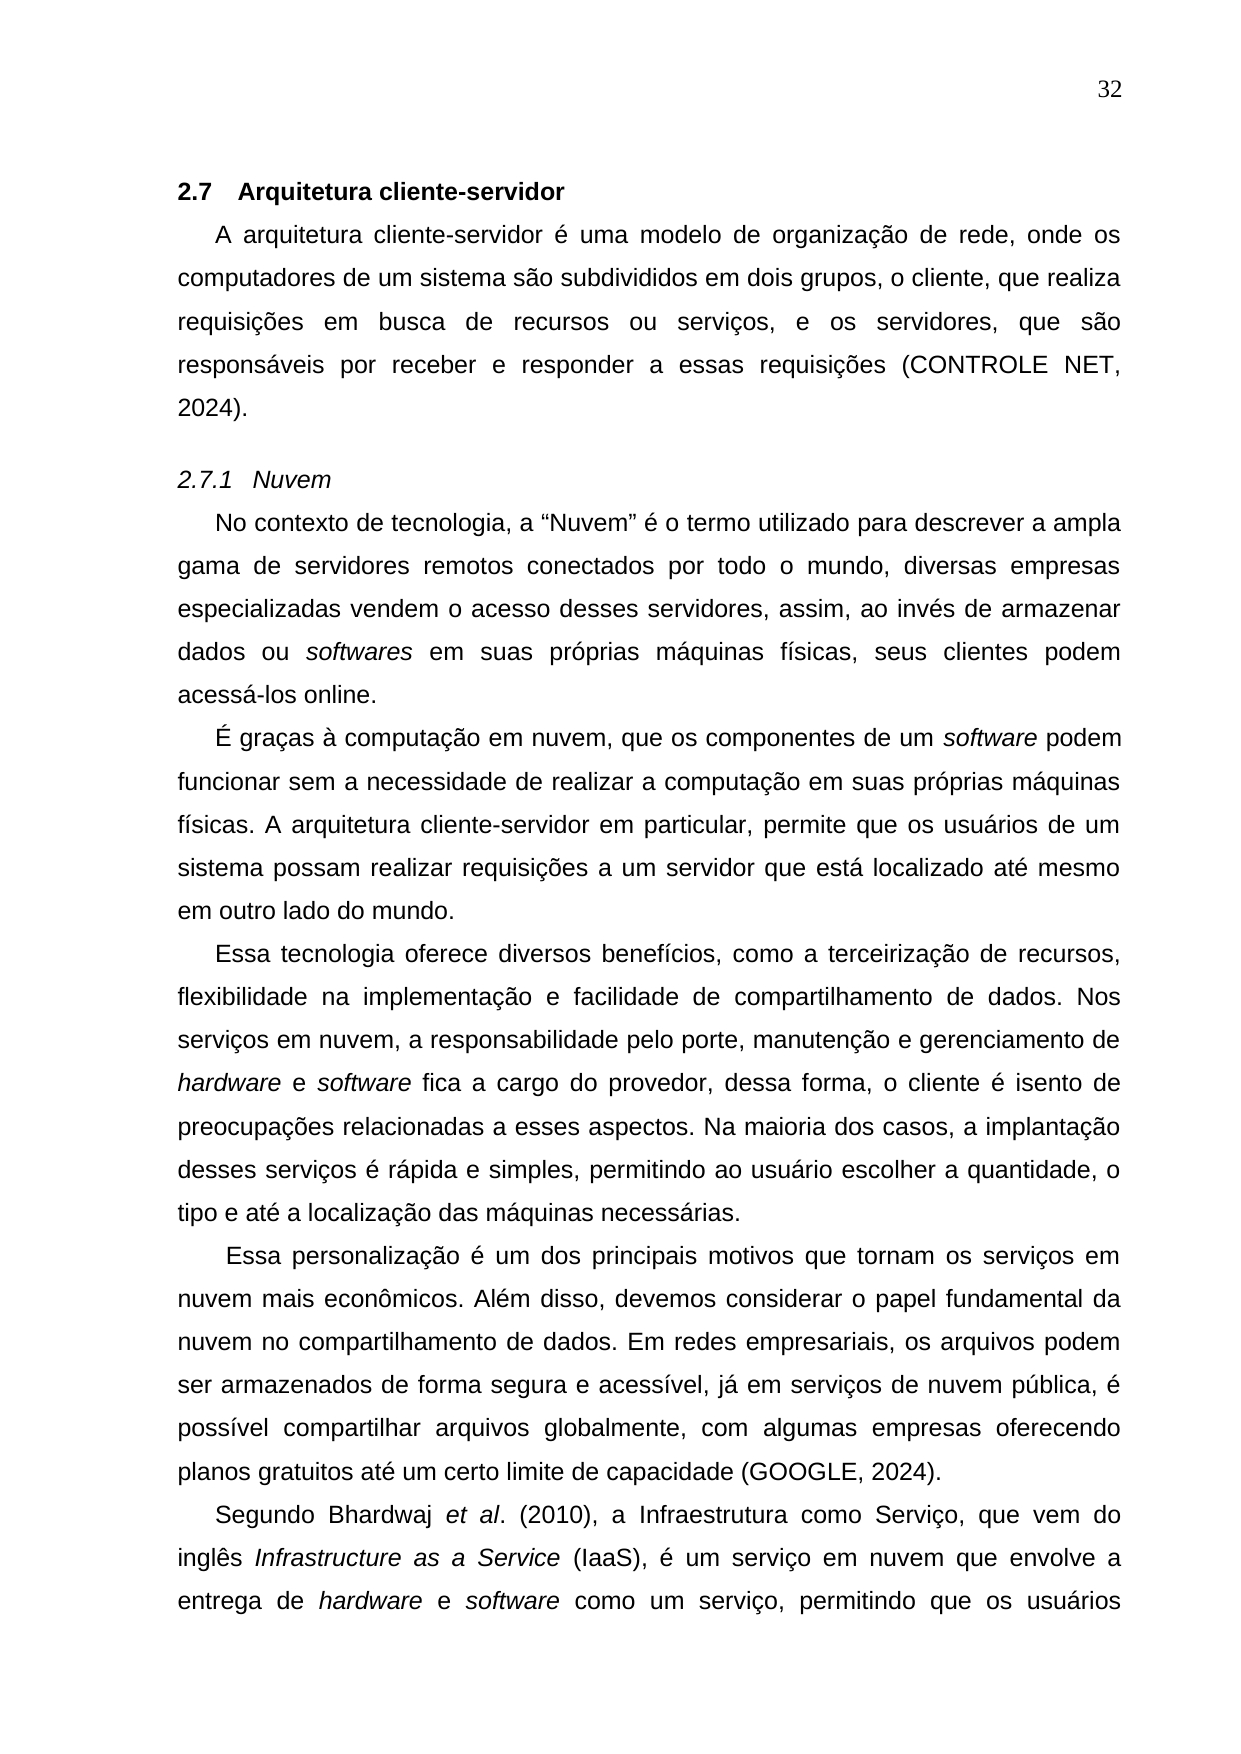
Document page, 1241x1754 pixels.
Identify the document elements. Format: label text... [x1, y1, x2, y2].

text Essa personalização é um dos principais motivos que tornam os serviços em nuvem mais econômicos. Além disso, devemos considerar o papel fundamental da nuvem no compartilhamento de dados. Em redes empresariais, os arquivos podem ser armazenados de forma segura e acessível, já em serviços de nuvem pública, é possível compartilhar arquivos globalmente, com algumas empresas oferecendo planos gratuitos até um certo limite de capacidade (GOOGLE, 2024). [177, 1241, 1122, 1485]
subtitle Arquitetura cliente-servidor [177, 177, 1122, 206]
text Essa tecnologia oferece diversos benefícios, como a terceirização de recursos, flexibilidade na implementação e facilidade de compartilhamento de dados. Nos serviços em nuvem, a responsabilidade pelo porte, manutenção e gerenciamento de hardware e software fica a cargo do provedor, dessa forma, o cliente é isento de preocupações relacionadas a esses aspectos. Na maioria dos casos, a implantação desses serviços é rápida e simples, permitindo ao usuário escolher a quantidade, o tipo e até a localização das máquinas necessárias. [177, 939, 1122, 1227]
text No contexto de tecnologia, a “Nuvem” é o termo utilizado para descrever a ampla gama de servidores remotos conectados por todo o mundo, diversas empresas especializadas vendem o acesso desses servidores, assim, ao invés de armazenar dados ou softwares em suas próprias máquinas físicas, seus clientes podem acessá-los online. [177, 508, 1122, 709]
text É graças à computação em nuvem, que os componentes de um software podem funcionar sem a necessidade de realizar a computação em suas próprias máquinas físicas. A arquitetura cliente-servidor em particular, permite que os usuários de um sistema possam realizar requisições a um servidor que está localizado até mesmo em outro lado do mundo. [177, 723, 1122, 925]
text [177, 1500, 1122, 1615]
text A arquitetura cliente-servidor é uma modelo de organização de rede, onde os computadores de um sistema são subdivididos em dois grupos, o cliente, que realiza requisições em busca de recursos ou serviços, e os servidores, que são responsáveis por receber e responder a essas requisições (CONTROLE NET, 2024). [177, 220, 1122, 422]
subtitle Nuvem [177, 465, 1122, 493]
